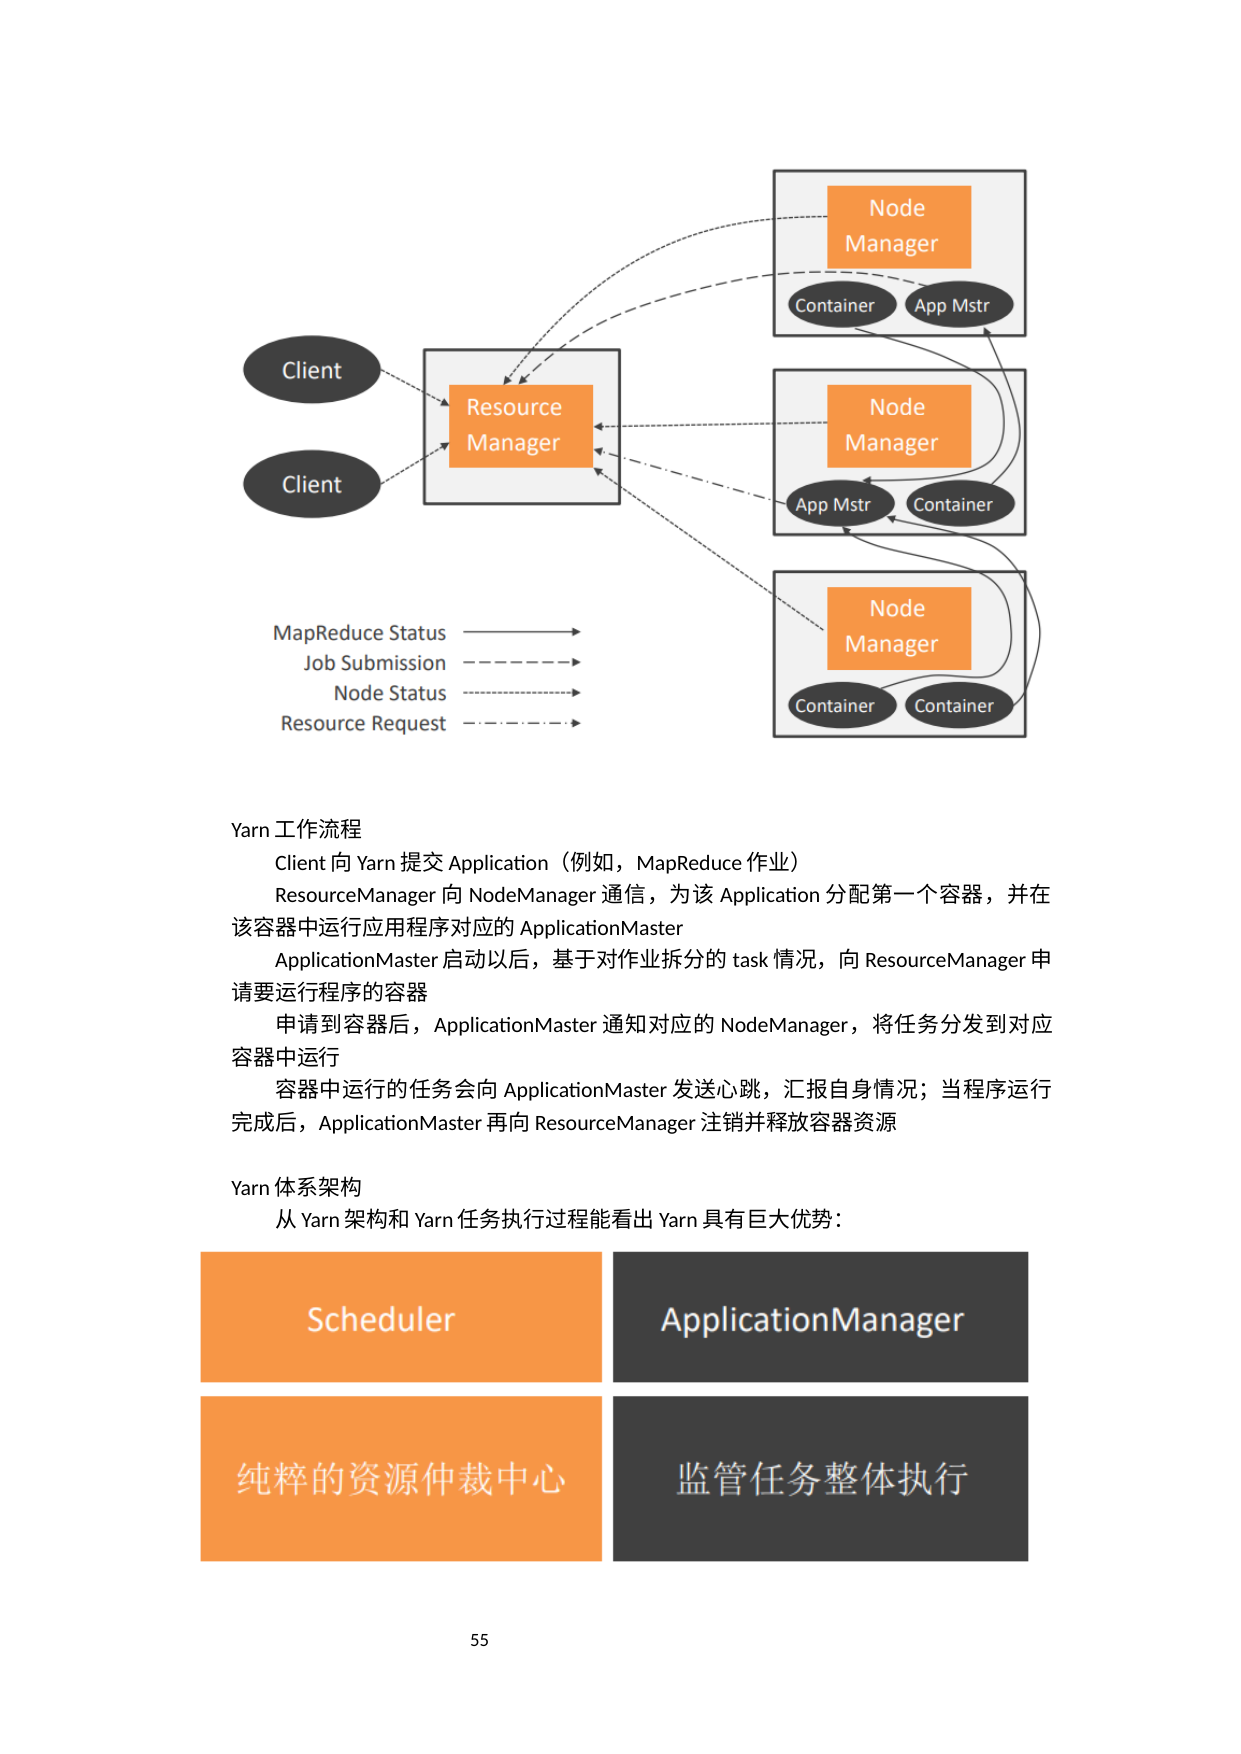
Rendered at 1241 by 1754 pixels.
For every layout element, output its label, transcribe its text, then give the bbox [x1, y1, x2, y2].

text ApplicationMaster启动以后，基于对作业拆分的task情况，向ResourceManager申请要运行程序的容器 [231, 942, 1053, 1007]
text 申请到容器后，ApplicationMaster通知对应的NodeManager，将任务分发到对应容器中运行 [231, 1007, 1053, 1072]
text 容器中运行的任务会向ApplicationMaster发送心跳，汇报自身情况；当程序运行完成后，ApplicationMaster再向ResourceManager注销并释放容器资源 [231, 1072, 1053, 1137]
picture [187, 162, 1052, 754]
text ResourceManager向NodeManager通信，为该Application分配第一个容器，并在该容器中运行应用程序对应的ApplicationMaster [231, 877, 1053, 942]
picture [187, 1234, 1052, 1574]
text Client向Yarn提交Application（例如，MapReduce作业） [231, 844, 1053, 877]
text 从Yarn架构和Yarn任务执行过程能看出Yarn具有巨大优势： [231, 1202, 1053, 1234]
text Yarn体系架构 [187, 1169, 1053, 1202]
text Yarn工作流程 [187, 812, 1053, 844]
